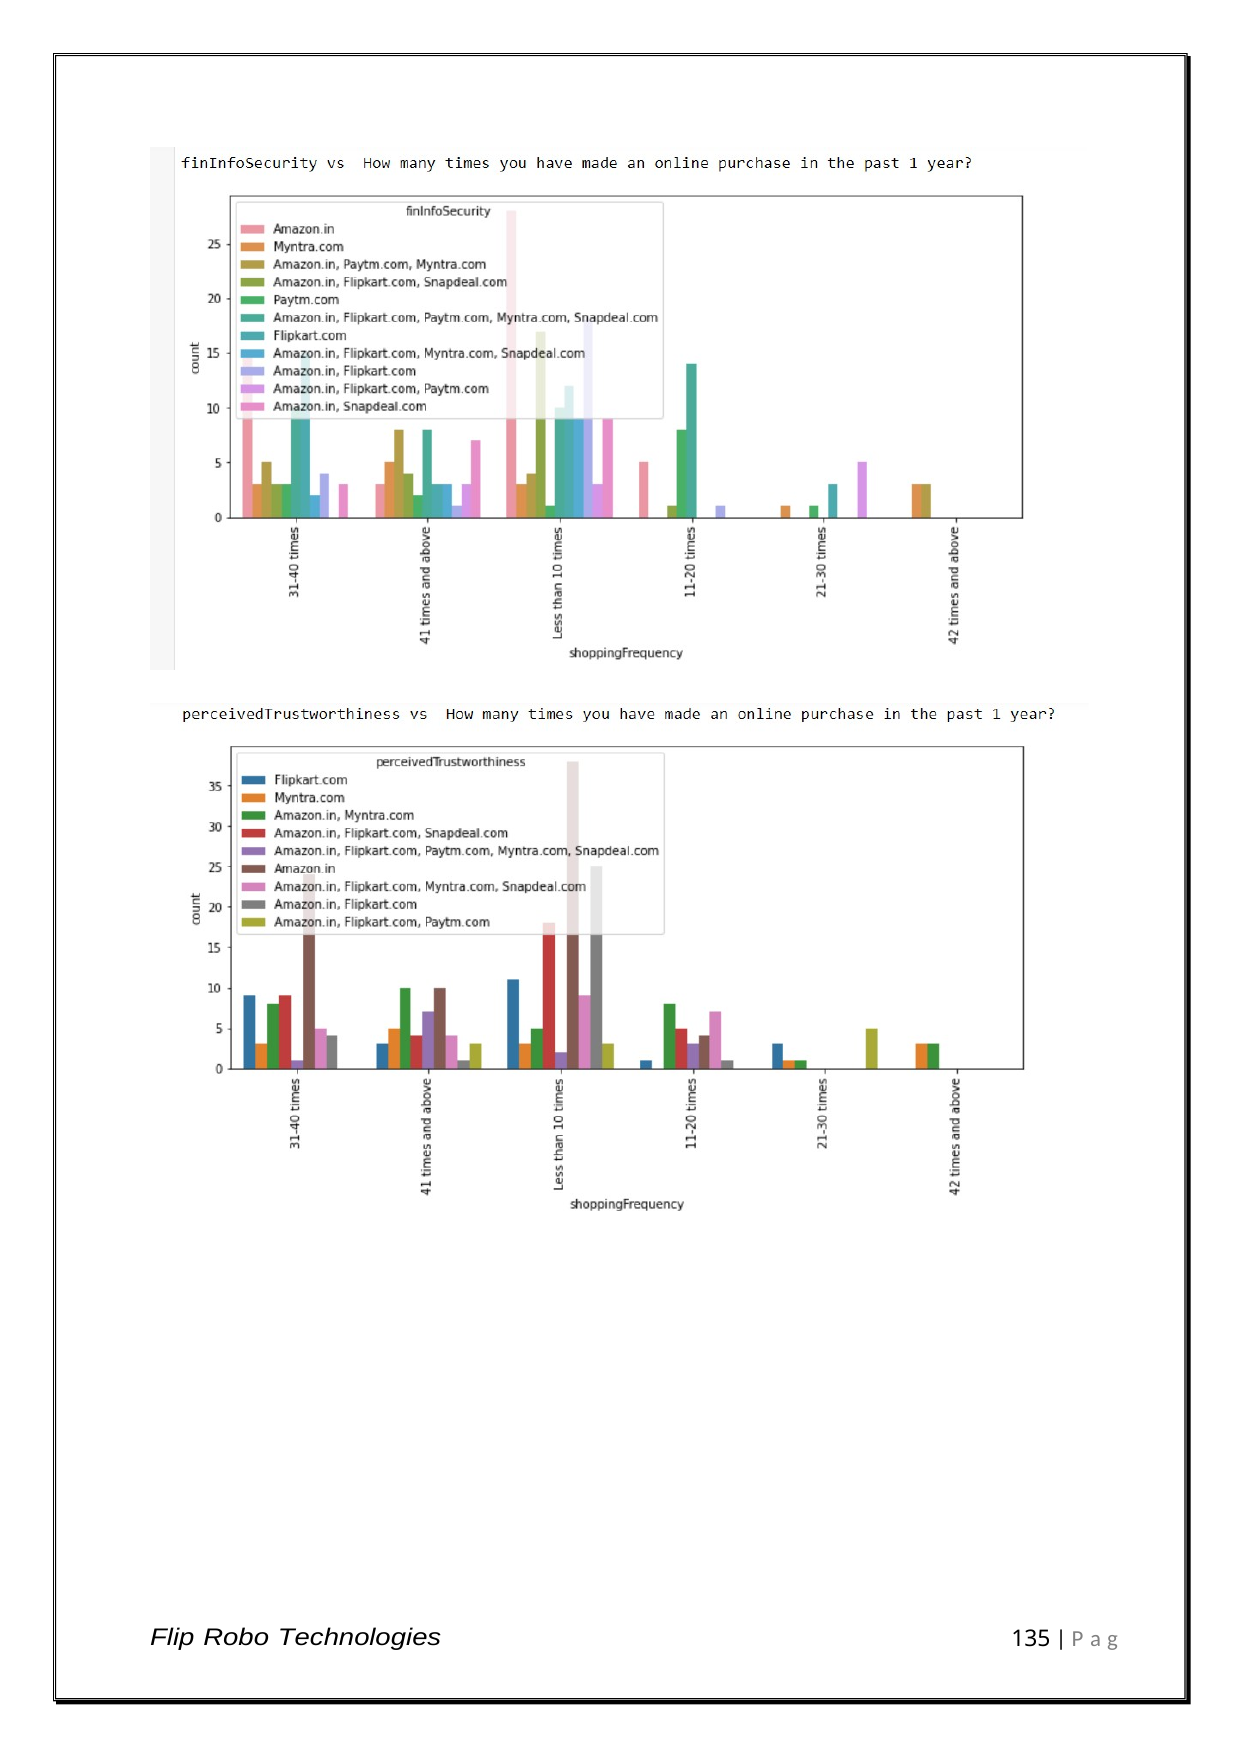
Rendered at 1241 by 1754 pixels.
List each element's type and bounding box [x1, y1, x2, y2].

picture [150, 703, 1089, 1211]
picture [150, 147, 1087, 670]
